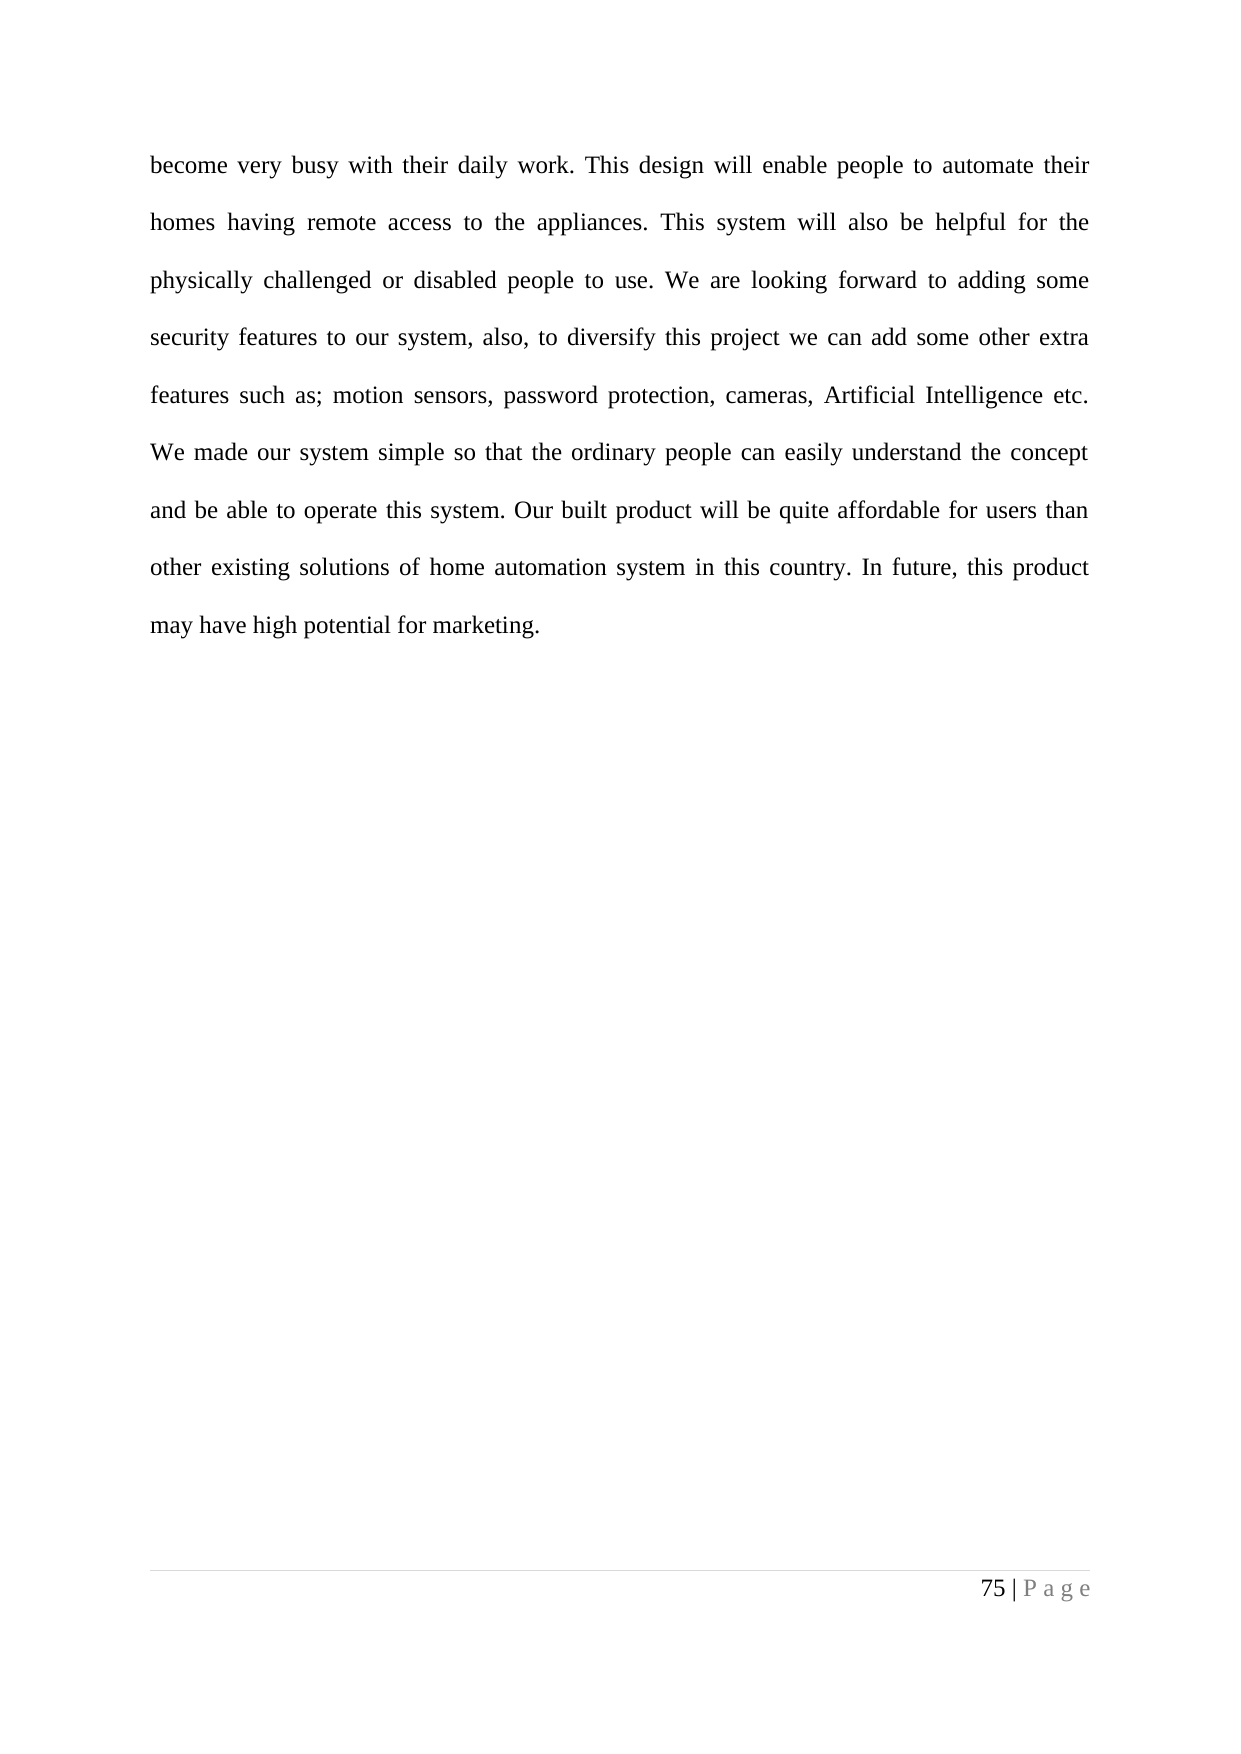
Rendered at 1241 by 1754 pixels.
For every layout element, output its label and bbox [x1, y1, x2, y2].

text [150, 150, 1090, 639]
